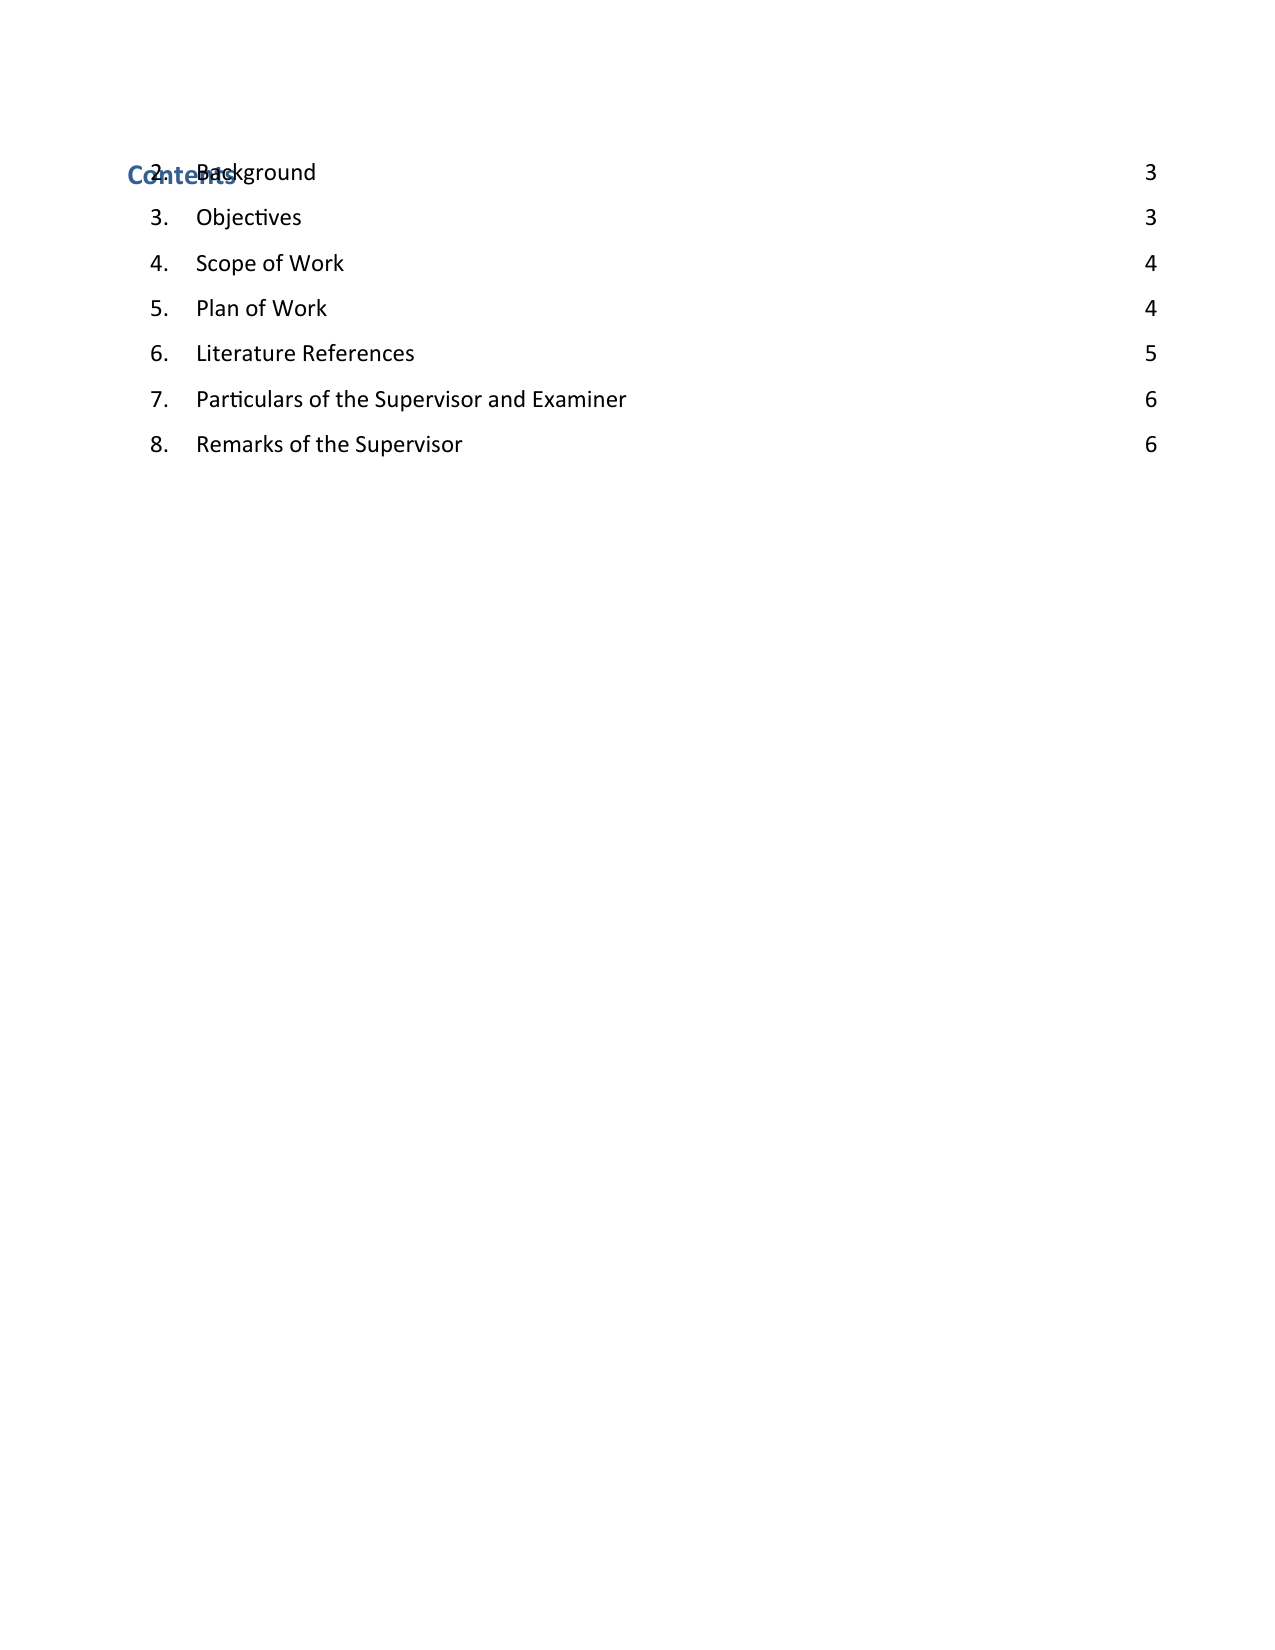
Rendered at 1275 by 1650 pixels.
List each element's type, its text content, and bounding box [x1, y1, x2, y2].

text Contents [127, 156, 1158, 192]
